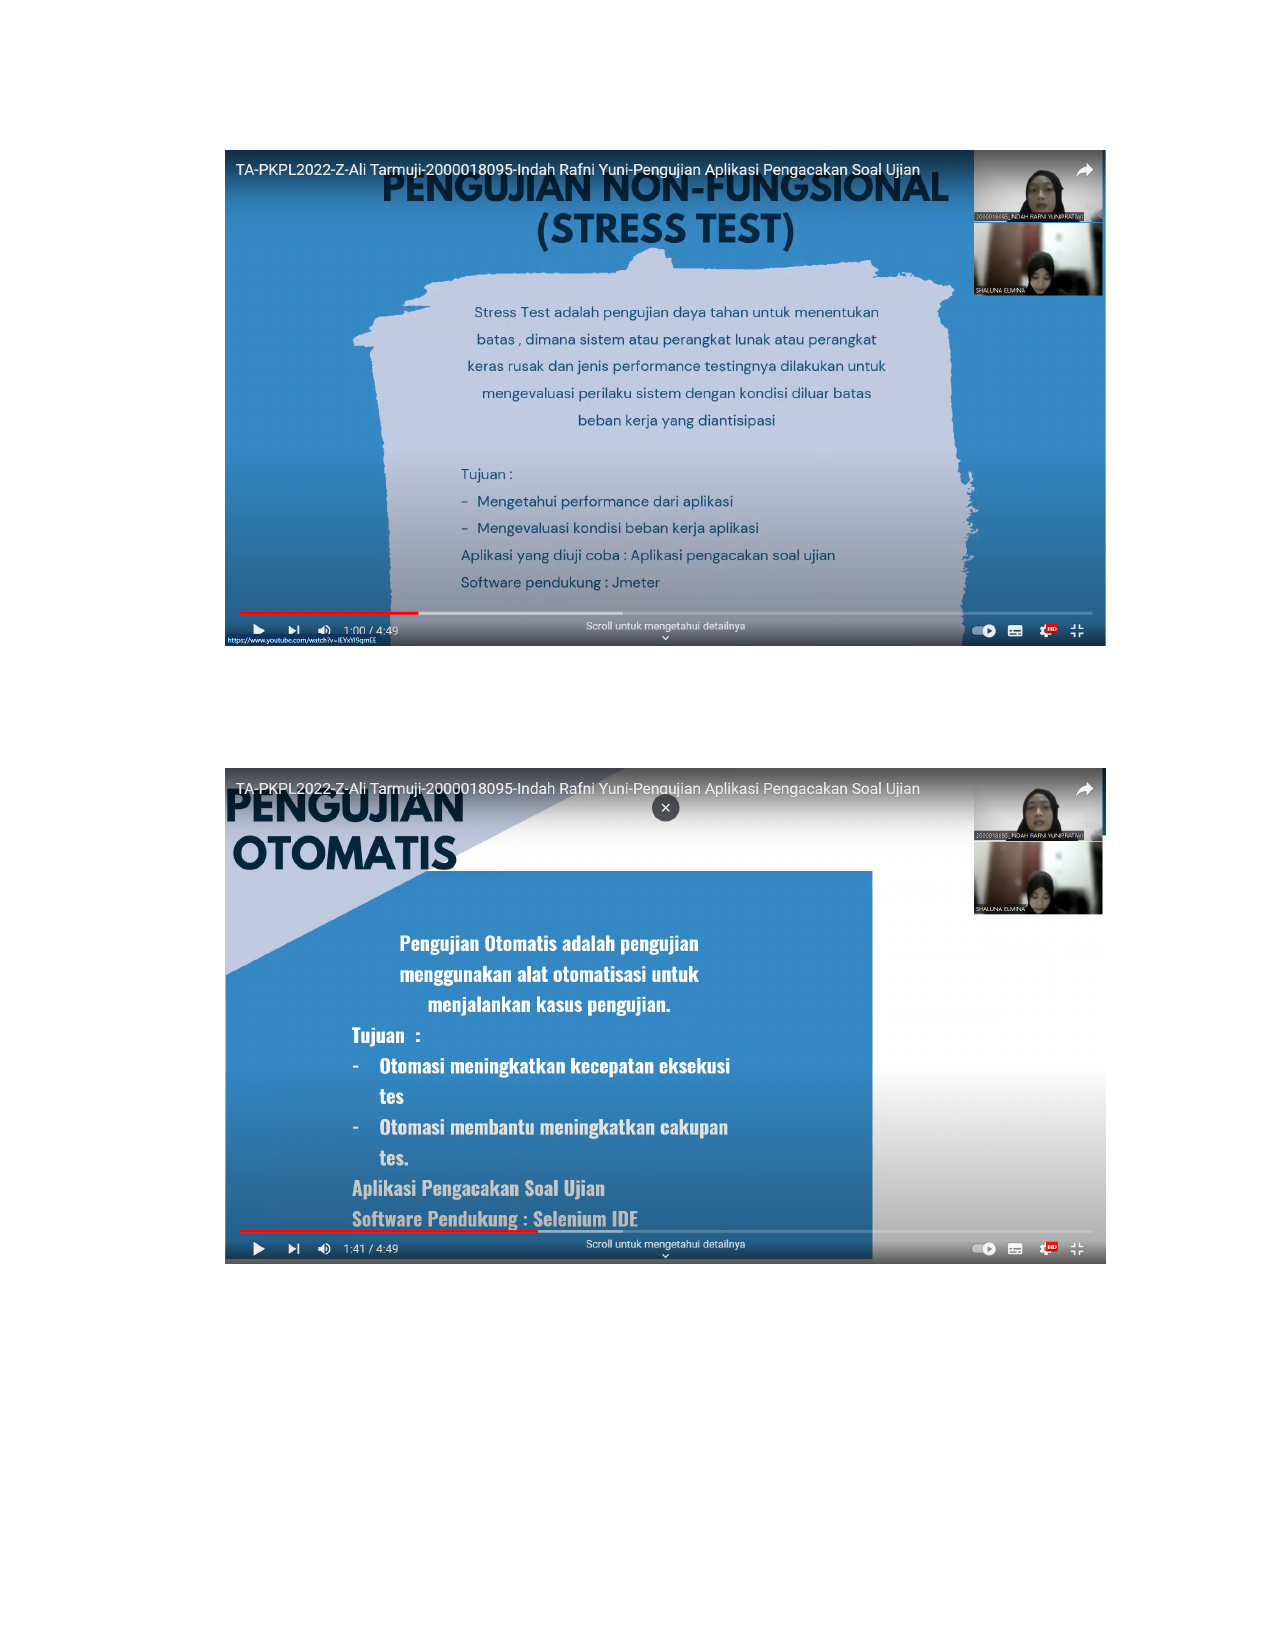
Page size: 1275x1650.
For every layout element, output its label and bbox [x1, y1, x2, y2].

picture [225, 150, 1106, 646]
picture [225, 768, 1106, 1264]
